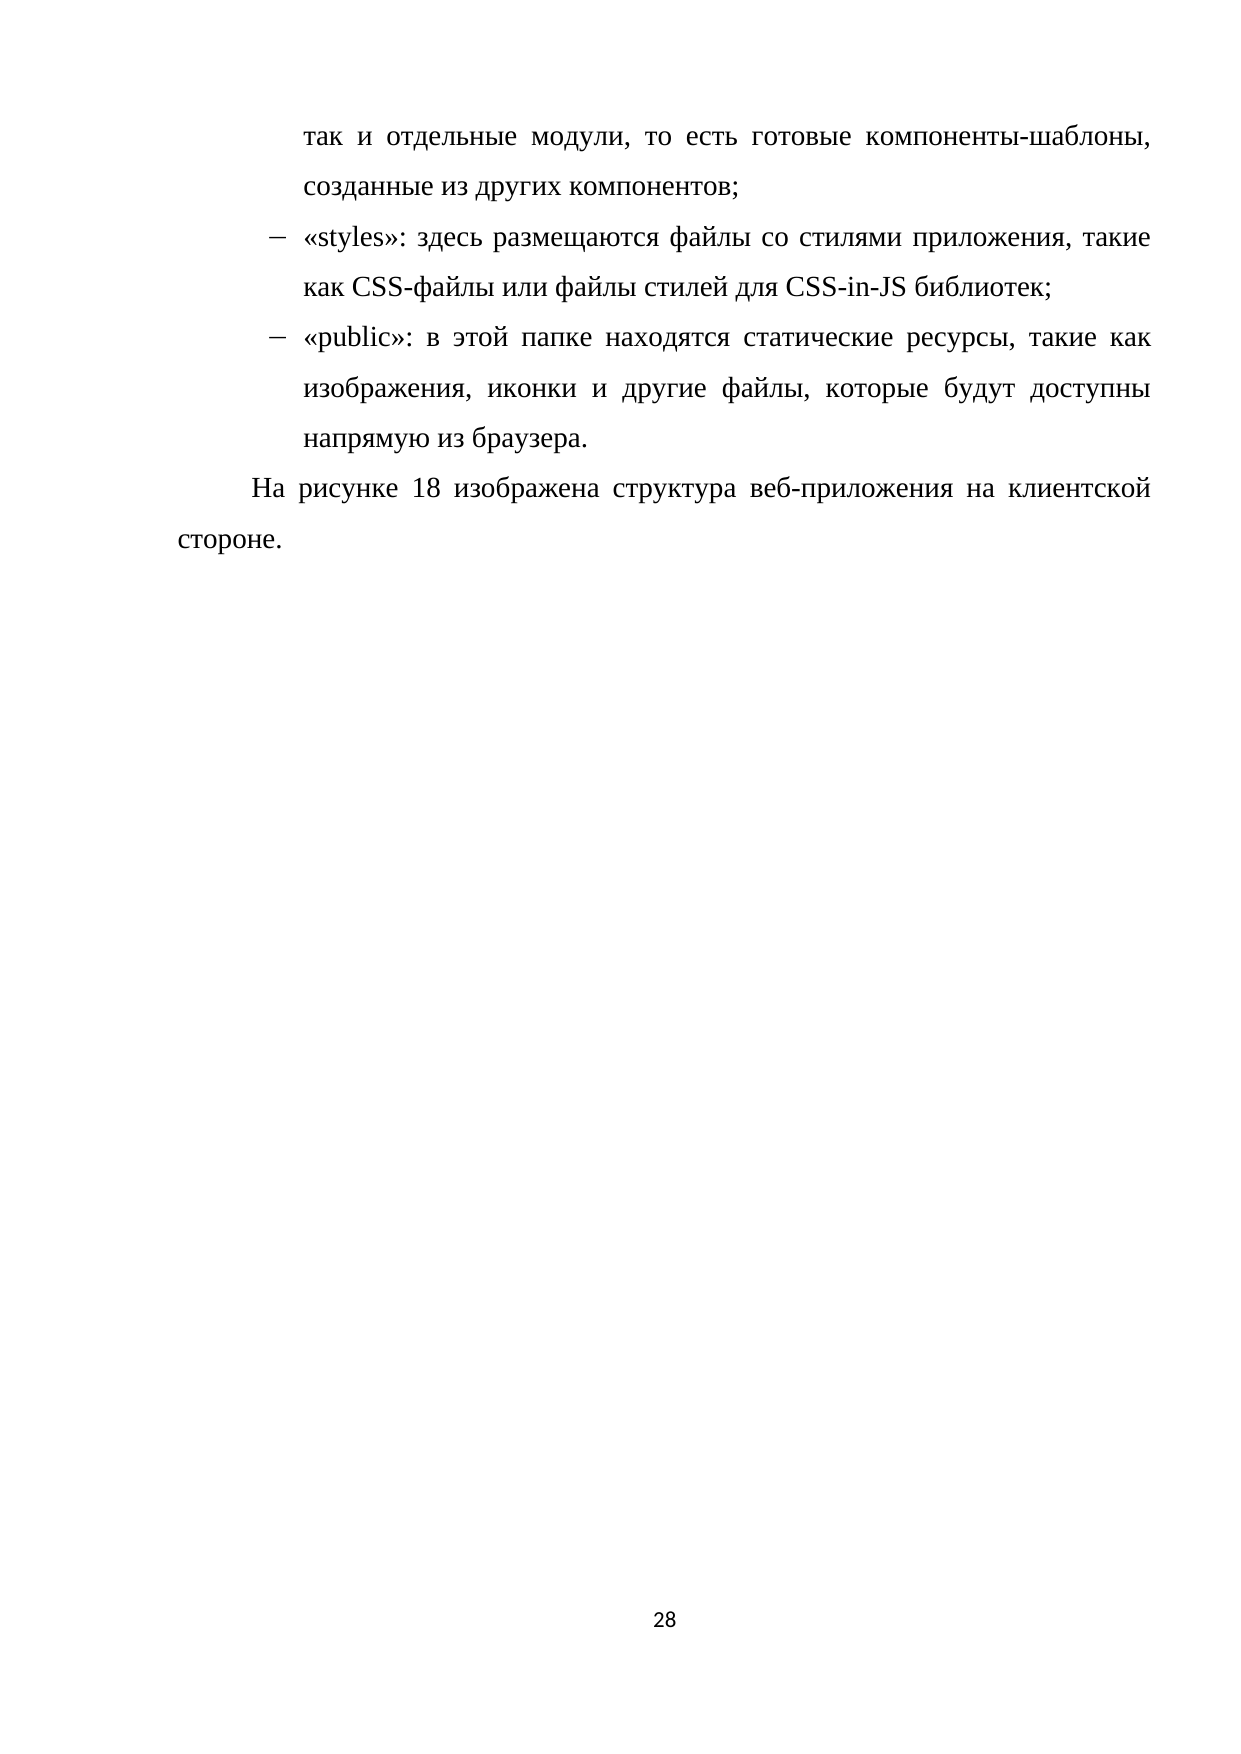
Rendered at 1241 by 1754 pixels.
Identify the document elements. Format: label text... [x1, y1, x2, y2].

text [266, 118, 1152, 202]
text «styles»: здесь размещаются файлы со стилями приложения, такие как CSS-файлы или файлы стилей для CSS-in-JS библиотек; [266, 219, 1152, 303]
text «public»: в этой папке находятся статические ресурсы, такие как изображения, иконки и другие файлы, которые будут доступны напрямую из браузера. [266, 319, 1152, 454]
text На рисунке 18 изображена структура веб-приложения на клиентской стороне. [177, 471, 1152, 554]
